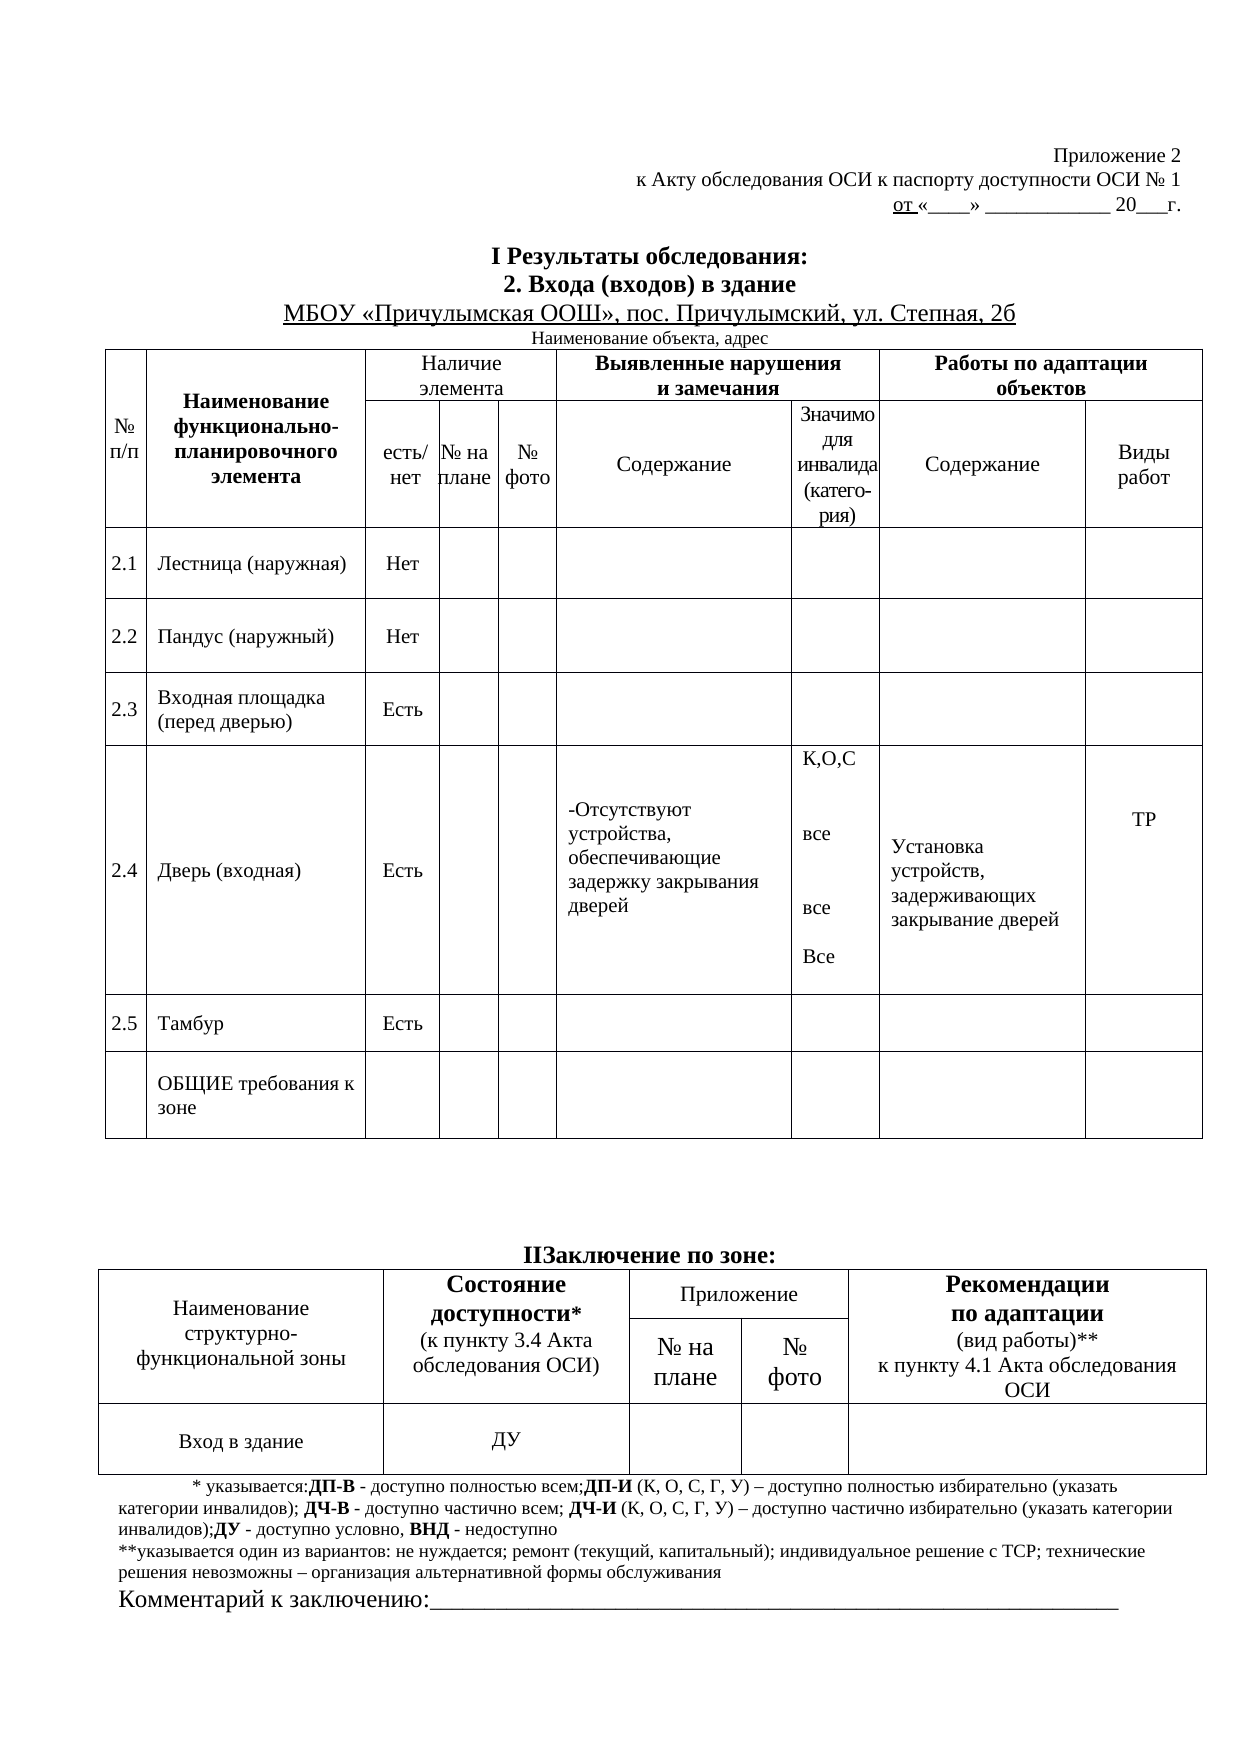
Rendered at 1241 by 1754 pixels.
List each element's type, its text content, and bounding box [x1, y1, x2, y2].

text от «____» ____________ 20___г. [118, 191, 1181, 216]
table_cell [880, 599, 1085, 672]
table_cell [499, 1052, 556, 1138]
table_header Выявленные нарушения и замечания [557, 350, 879, 400]
table_cell № фото [742, 1319, 848, 1403]
table_cell № на плане [440, 401, 498, 527]
table_header Работы по адаптации объектов [880, 350, 1202, 400]
table_cell 2.4 [106, 746, 146, 994]
table_cell Есть [366, 746, 439, 994]
table_cell Тамбур [147, 995, 365, 1051]
table_cell Нет [366, 528, 439, 598]
table_cell [499, 528, 556, 598]
table_cell есть/ нет [366, 401, 439, 527]
table_cell [880, 995, 1085, 1051]
text МБОУ «Причулымская ООШ», пос. Причулымский, ул. Степная, 2б [118, 298, 1181, 327]
table_cell К,О,С все все Все [792, 746, 879, 994]
table_cell [742, 1404, 848, 1474]
table_cell Установка устройств, задерживающих закрывание дверей [880, 746, 1085, 994]
table_header Состояние доступности* (к пункту 3.4 Акта обследования ОСИ) [384, 1270, 629, 1403]
table_cell [880, 673, 1085, 745]
table_cell Содержание [880, 401, 1085, 527]
table_cell 2.2 [106, 599, 146, 672]
table_cell [880, 1052, 1085, 1138]
table_cell [440, 673, 498, 745]
table_cell 2.5 [106, 995, 146, 1051]
table_cell 2.3 [106, 673, 146, 745]
table_header Наличие элемента [366, 350, 556, 400]
text 2. Входа (входов) в здание [118, 269, 1181, 298]
table_cell Есть [366, 673, 439, 745]
table_cell Значимо для инвалида (катего-рия) [792, 401, 879, 527]
table_cell Пандус (наружный) [147, 599, 365, 672]
table_cell -Отсутствуют устройства, обеспечивающие задержку закрывания дверей [557, 746, 791, 994]
table_cell [499, 599, 556, 672]
table_cell [499, 746, 556, 994]
table_cell [792, 995, 879, 1051]
table_cell [792, 673, 879, 745]
table_cell [440, 1052, 498, 1138]
table_cell [440, 746, 498, 994]
table_cell [1086, 995, 1202, 1051]
table_cell Нет [366, 599, 439, 672]
table_cell Лестница (наружная) [147, 528, 365, 598]
table_cell [557, 599, 791, 672]
table_header Рекомендации по адаптации (вид работы)** к пункту 4.1 Акта обследования ОСИ [849, 1270, 1206, 1403]
table_cell ДУ [384, 1404, 629, 1474]
table_cell № на плане [630, 1319, 741, 1403]
table_header № п/п [106, 350, 146, 527]
table_cell [792, 528, 879, 598]
table_cell [630, 1404, 741, 1474]
table_cell [1086, 599, 1202, 672]
table_cell [499, 995, 556, 1051]
table_cell [1086, 673, 1202, 745]
table_cell [106, 1052, 146, 1138]
table_cell [792, 599, 879, 672]
table_cell ТР [1086, 746, 1202, 994]
table_cell № фото [499, 401, 556, 527]
table_cell [557, 528, 791, 598]
table_cell Содержание [557, 401, 791, 527]
table_cell [792, 1052, 879, 1138]
table_cell [440, 528, 498, 598]
table_cell [557, 995, 791, 1051]
table_cell [1086, 1052, 1202, 1138]
table_header Наименование функционально-планировочного элемента [147, 350, 365, 527]
table_cell [440, 995, 498, 1051]
table_cell [499, 673, 556, 745]
text Комментарий к заключению:_______________________________________________________________ [118, 1583, 1181, 1613]
table_cell Входная площадка (перед дверью) [147, 673, 365, 745]
text * указывается:ДП-В - доступно полностью всем;ДП-И (К, О, С, Г, У) – доступно полностью избирательно (указать категории инвалидов); ДЧ-В - доступно частично всем; ДЧ-И (К, О, С, Г, У) – доступно частично избирательно (указать категории инвалидов);ДУ - доступно условно, ВНД - недоступно [118, 1475, 1181, 1540]
text IIЗаключение по зоне: [118, 1240, 1181, 1268]
table_cell [366, 1052, 439, 1138]
text Приложение 2 [118, 143, 1181, 167]
table_cell Вход в здание [99, 1404, 383, 1474]
table_cell Есть [366, 995, 439, 1051]
table_cell [440, 599, 498, 672]
table_cell [849, 1404, 1206, 1474]
table_cell ОБЩИЕ требования к зоне [147, 1052, 365, 1138]
table_cell [1086, 528, 1202, 598]
table_cell Дверь (входная) [147, 746, 365, 994]
text I Результаты обследования: [118, 241, 1181, 269]
text к Акту обследования ОСИ к паспорту доступности ОСИ № 1 [118, 167, 1181, 191]
table_cell [557, 673, 791, 745]
table_cell 2.1 [106, 528, 146, 598]
table_cell [557, 1052, 791, 1138]
table_header Приложение [630, 1270, 848, 1318]
table_cell Виды работ [1086, 401, 1202, 527]
text **указывается один из вариантов: не нуждается; ремонт (текущий, капитальный); индивидуальное решение с ТСР; технические решения невозможны – организация альтернативной формы обслуживания [118, 1540, 1181, 1583]
table_cell [880, 528, 1085, 598]
table_header Наименование структурно-функциональной зоны [99, 1270, 383, 1403]
text Наименование объекта, адрес [118, 327, 1181, 348]
